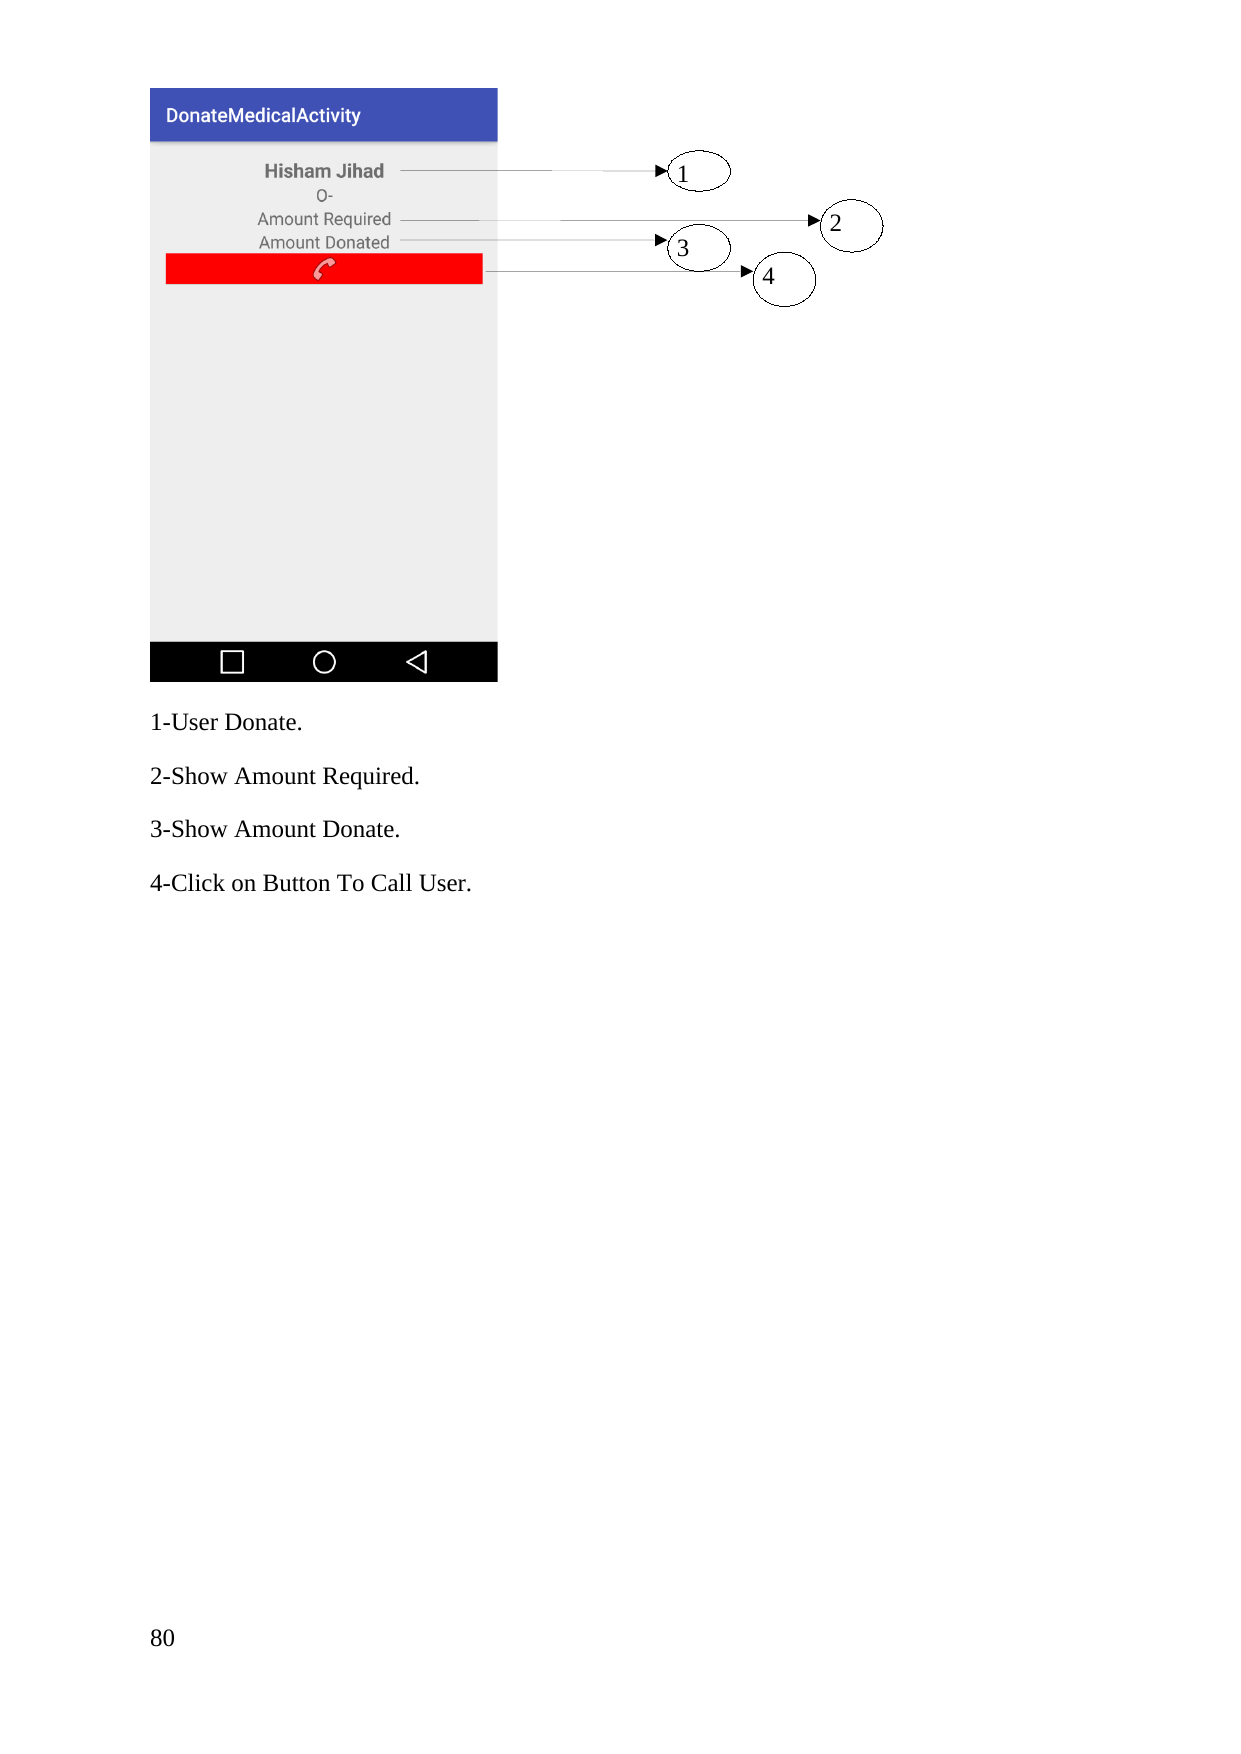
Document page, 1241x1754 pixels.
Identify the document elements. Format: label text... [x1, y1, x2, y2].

text 2-Show Amount Required. [150, 761, 1090, 789]
text 4-Click on Button To Call User. [150, 868, 1090, 897]
text 1-User Donate. [150, 707, 1090, 736]
picture [150, 88, 498, 682]
text 3-Show Amount Donate. [150, 814, 1090, 843]
